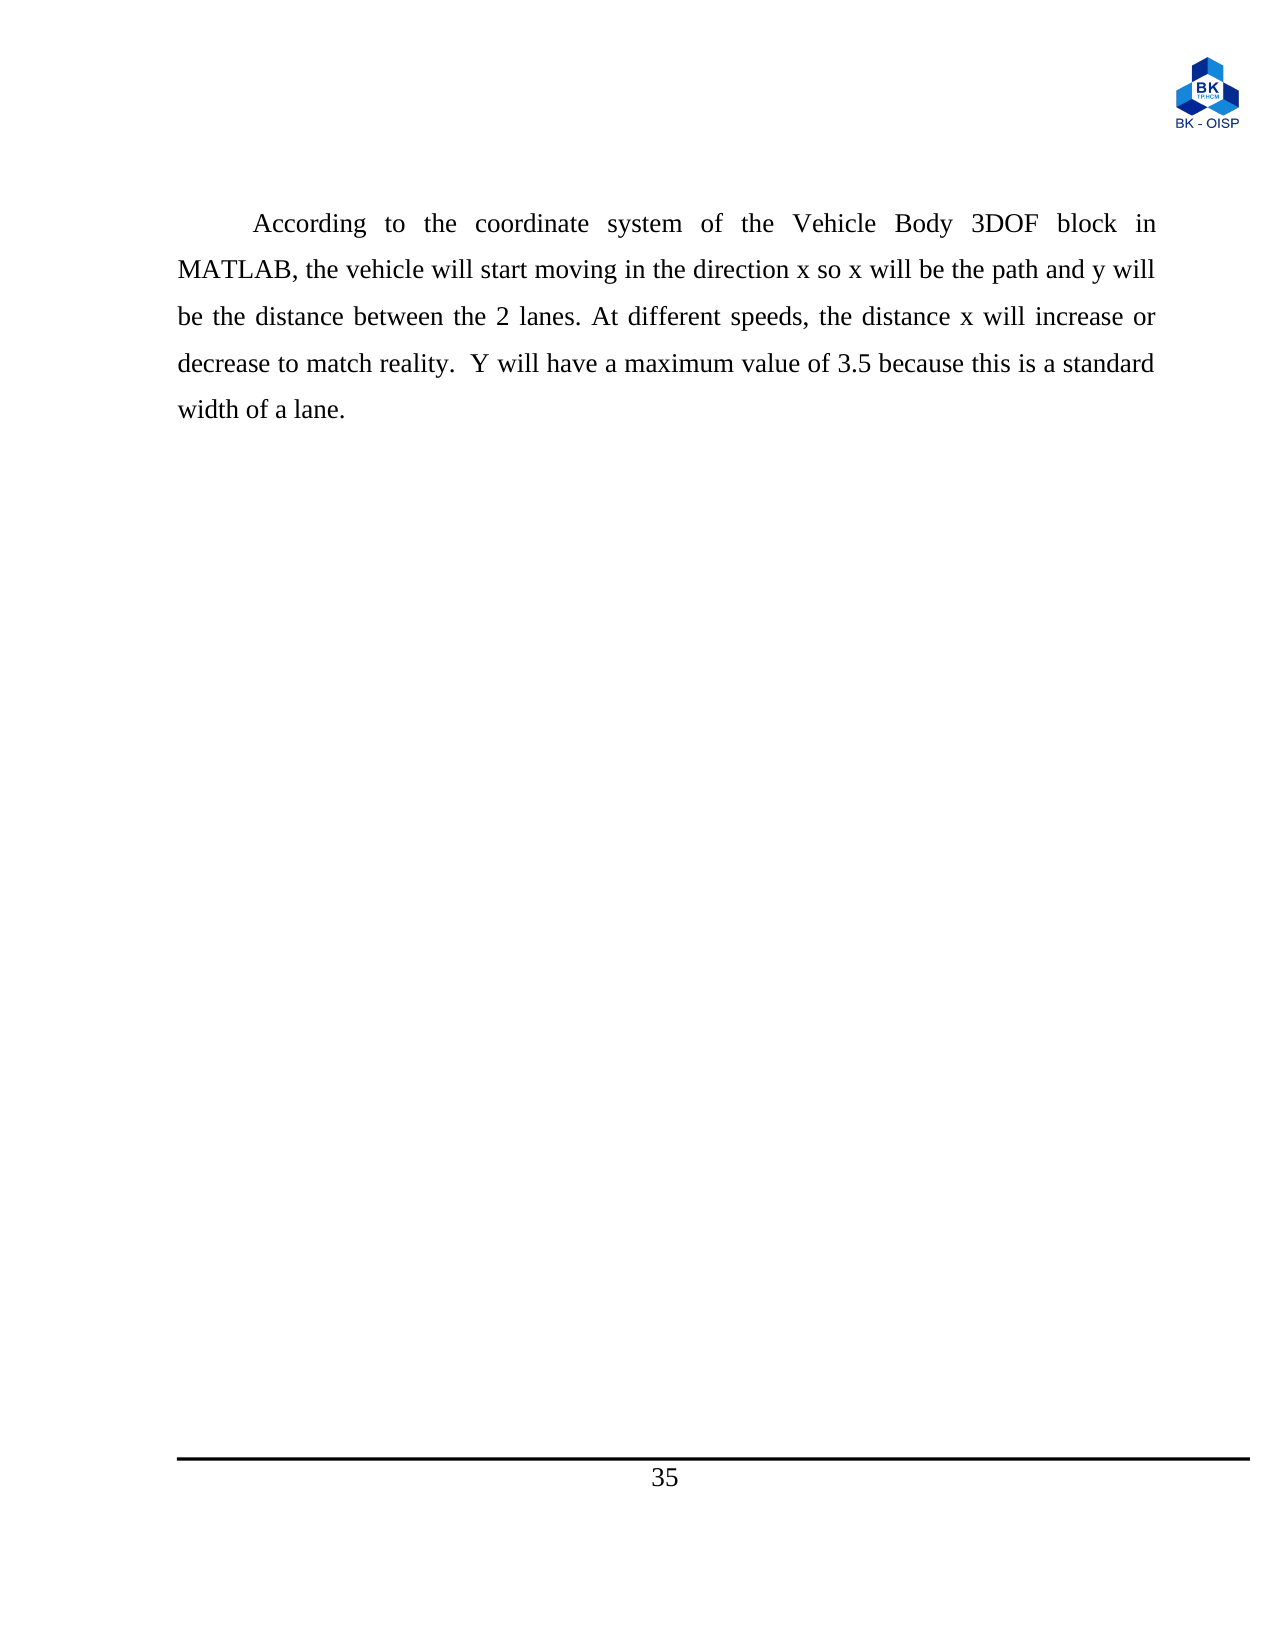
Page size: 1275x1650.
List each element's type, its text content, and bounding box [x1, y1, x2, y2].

picture [1175, 56, 1240, 134]
text According to the coordinate system of the Vehicle Body 3DOF block in MATLAB, the vehicle will start moving in the direction x so x will be the path and y will be the distance between the 2 lanes. At different speeds, the distance x will increase or decrease to match reality. Y will have a maximum value of 3.5 because this is a standard width of a lane. [177, 207, 1157, 424]
